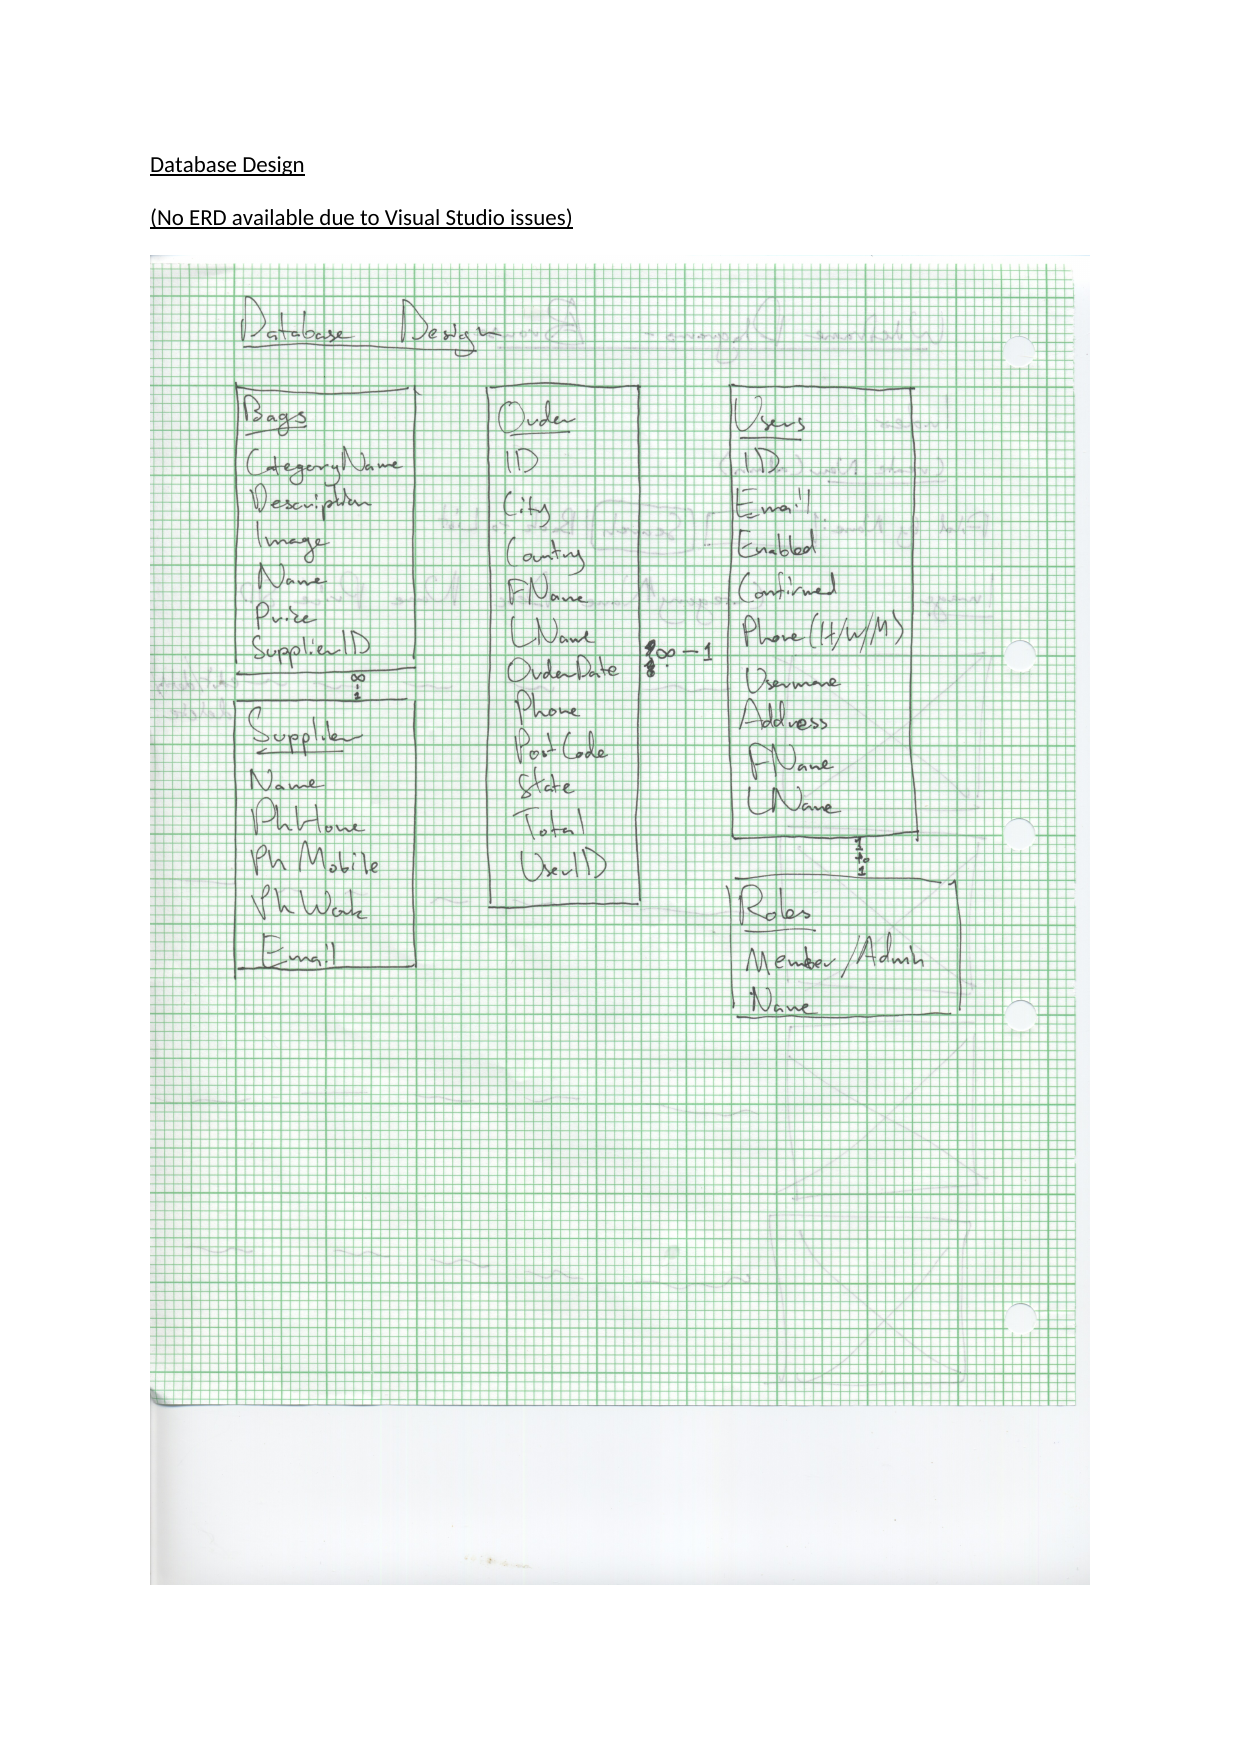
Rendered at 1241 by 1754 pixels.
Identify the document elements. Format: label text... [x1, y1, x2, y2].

picture [150, 255, 1090, 1585]
text Database Design [150, 150, 1090, 178]
text (No ERD available due to Visual Studio issues) [150, 203, 1090, 231]
